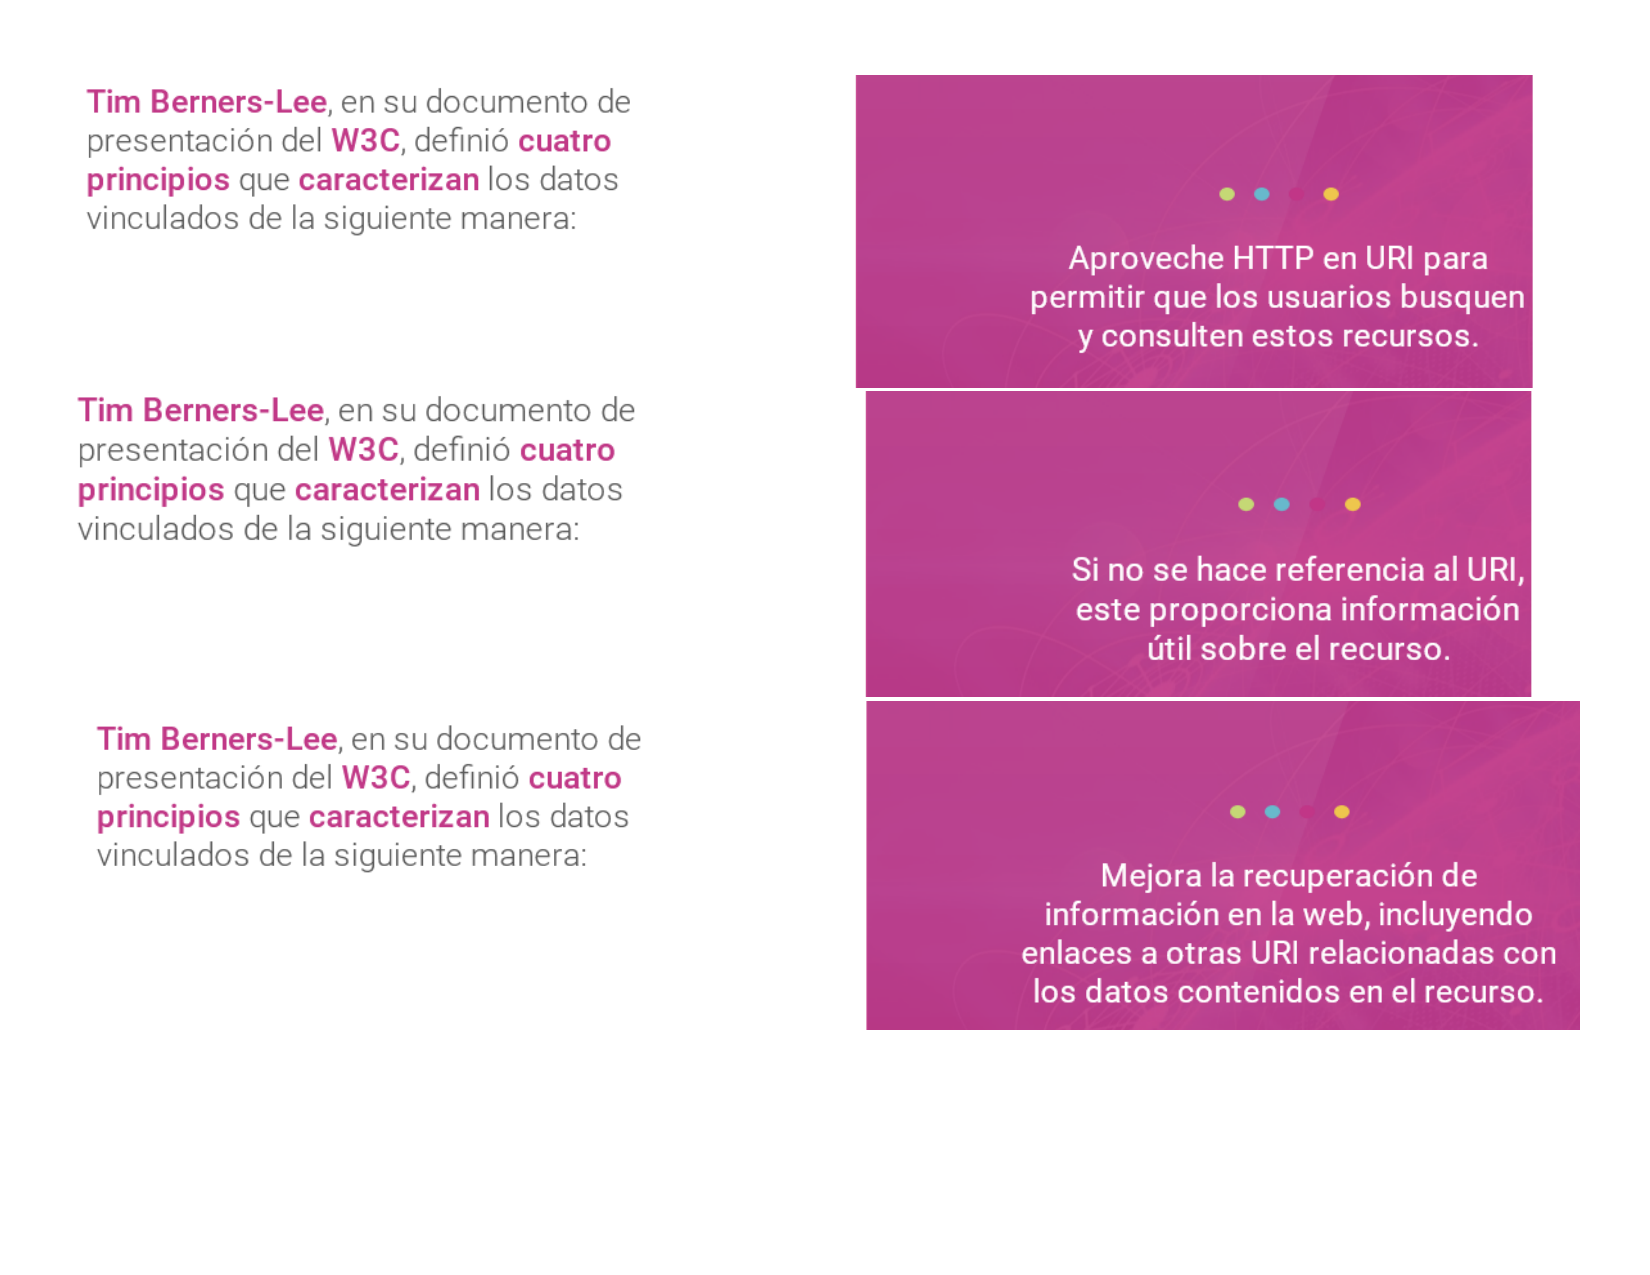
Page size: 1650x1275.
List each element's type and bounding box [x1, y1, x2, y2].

picture [75, 75, 1533, 388]
picture [75, 701, 1580, 1030]
picture [75, 391, 1532, 697]
